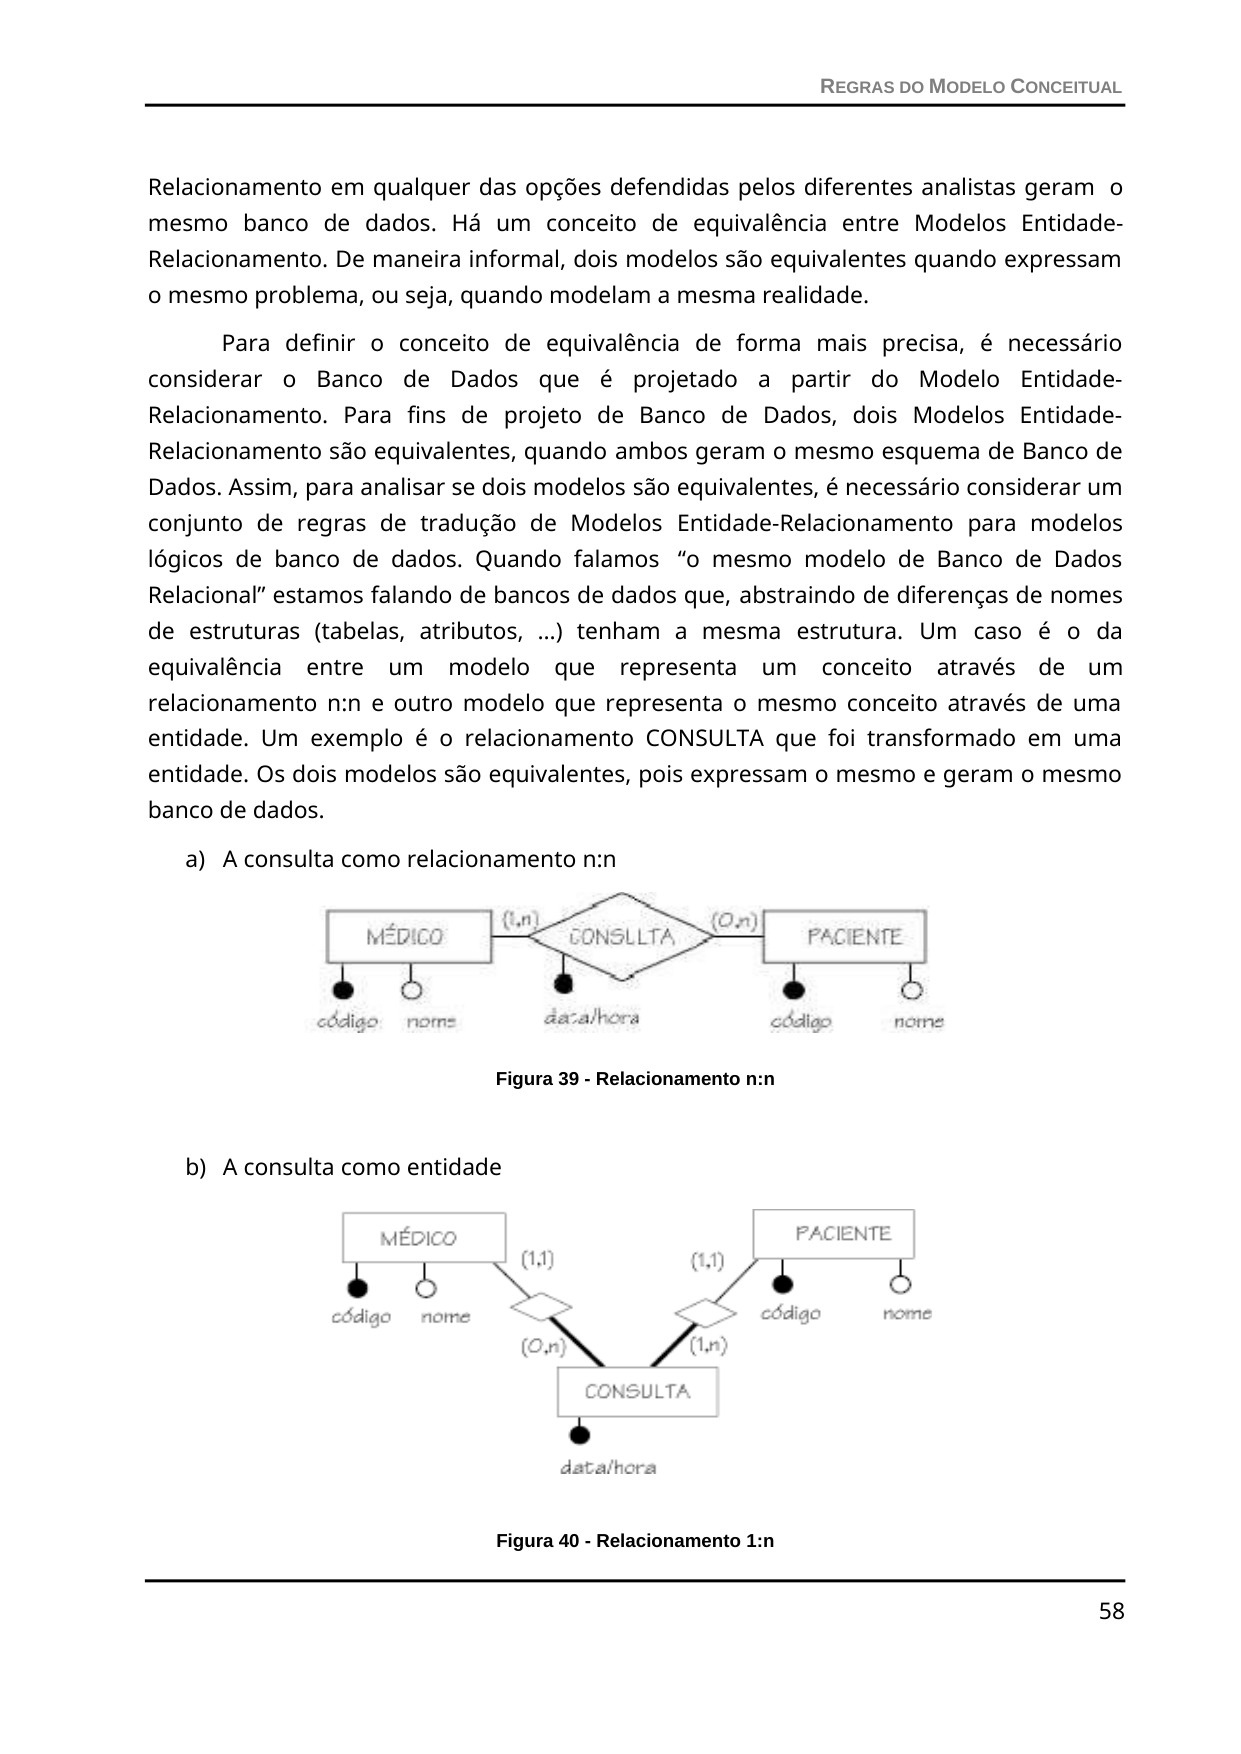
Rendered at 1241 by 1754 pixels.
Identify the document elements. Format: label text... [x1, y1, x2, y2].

picture [331, 1209, 933, 1474]
picture [304, 892, 946, 1033]
list A consulta como entidade [185, 1151, 1163, 1182]
text Relacionamento em qualquer das opções defendidas pelos diferentes analistas geram o mesmo banco de dados. Há um conceito de equivalência entre Modelos Entidade- Relacionamento. De maneira informal, dois modelos são equivalentes quando expressam o mesmo problema, ou seja, quando modelam a mesma realidade. [148, 171, 1123, 310]
text Figura 40 - Relacionamento 1:n [147, 1530, 1123, 1551]
text Para definir o conceito de equivalência de forma mais precisa, é necessário considerar o Banco de Dados que é projetado a partir do Modelo Entidade-Relacionamento. Para fins de projeto de Banco de Dados, dois Modelos Entidade-Relacionamento são equivalentes, quando ambos geram o mesmo esquema de Banco de Dados. Assim, para analisar se dois modelos são equivalentes, é necessário considerar um conjunto de regras de tradução de Modelos Entidade-Relacionamento para modelos lógicos de banco de dados. Quando falamos “o mesmo modelo de Banco de Dados Relacional” estamos falando de bancos de dados que, abstraindo de diferenças de nomes de estruturas (tabelas, atributos, …) tenham a mesma estrutura. Um caso é o da equivalência entre um modelo que representa um conceito através de um relacionamento n:n e outro modelo que representa o mesmo conceito através de uma entidade. Um exemplo é o relacionamento CONSULTA que foi transformado em uma entidade. Os dois modelos são equivalentes, pois expressam o mesmo e geram o mesmo banco de dados. [148, 327, 1123, 826]
list A consulta como relacionamento n:n [185, 843, 1163, 874]
text Figura 39 - Relacionamento n:n [147, 1068, 1123, 1090]
